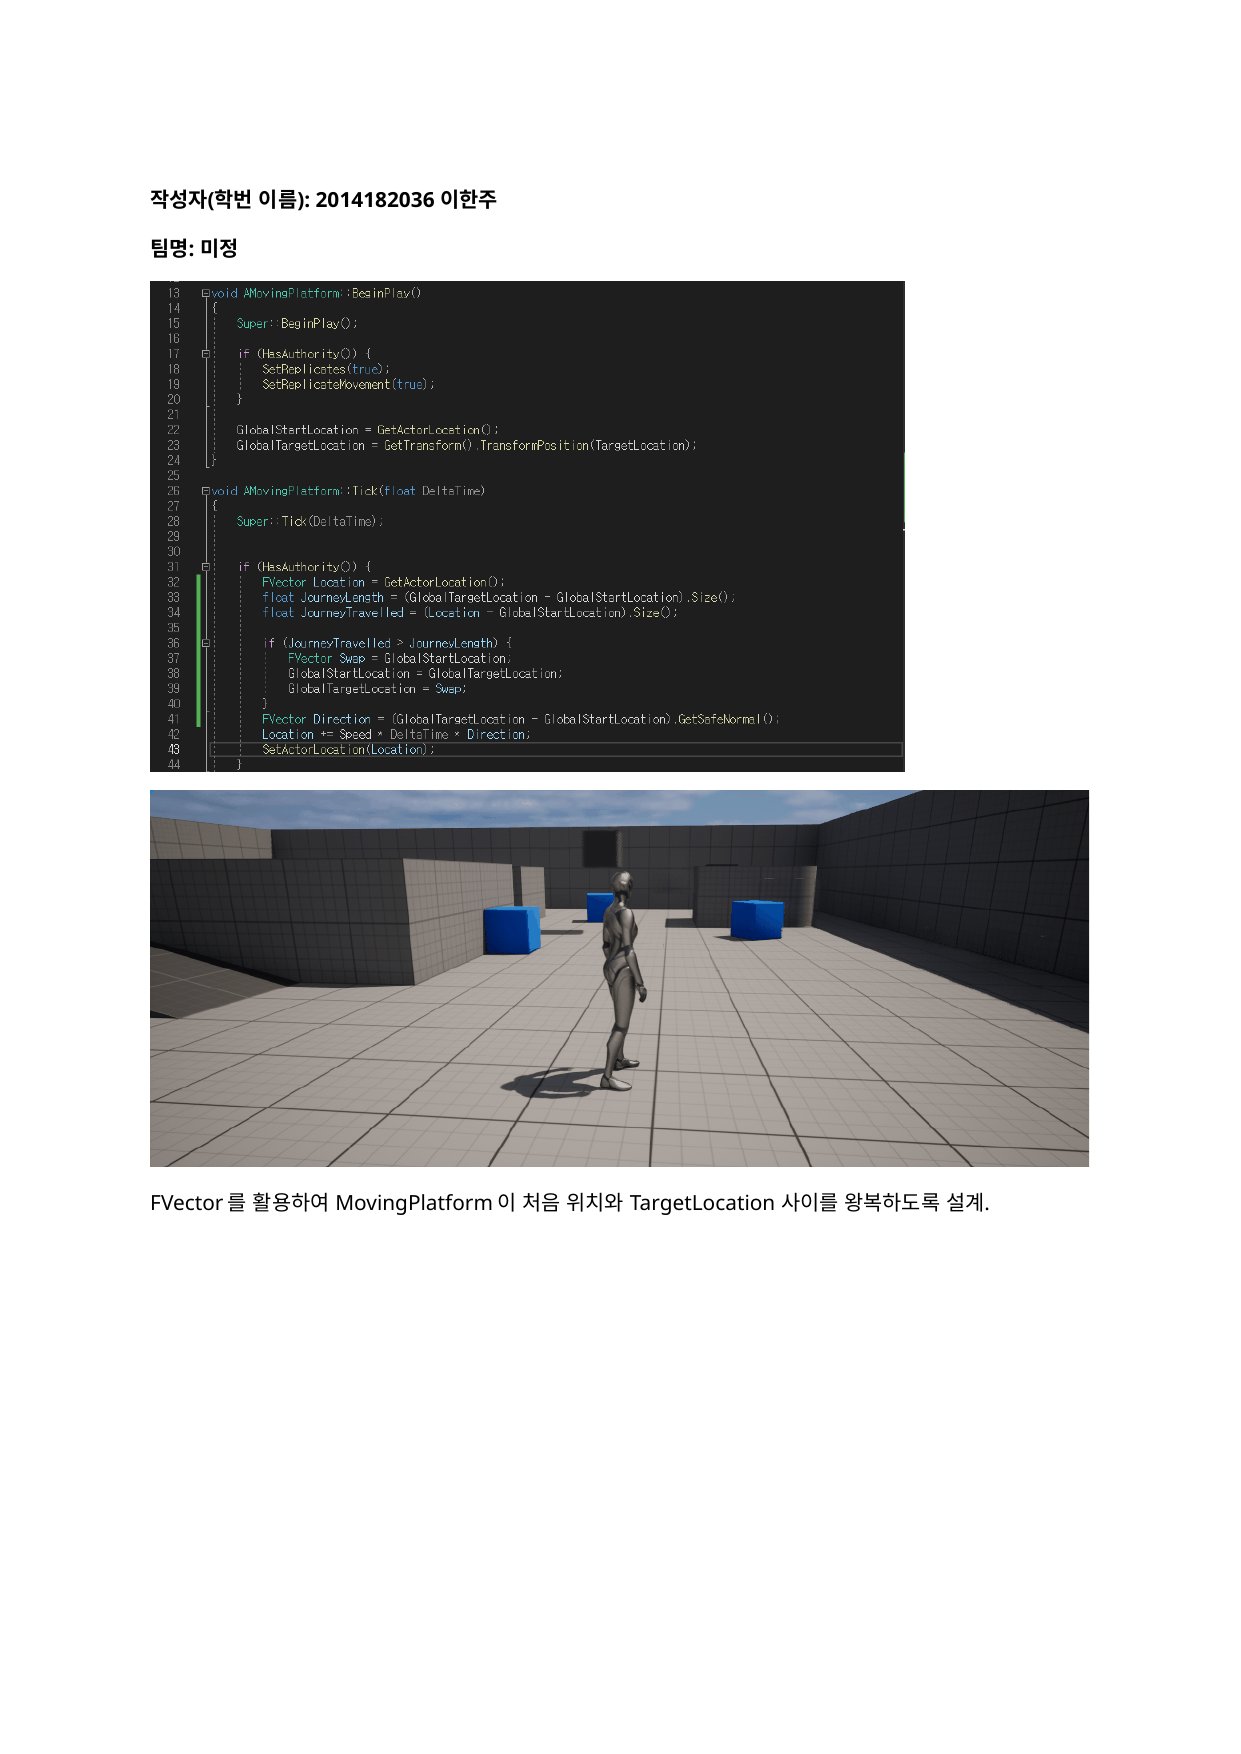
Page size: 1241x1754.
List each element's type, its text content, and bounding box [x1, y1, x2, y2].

picture [150, 281, 905, 772]
text FVector를 활용하여 MovingPlatform이 처음 위치와 TargetLocation 사이를 왕복하도록 설계. [150, 1186, 1090, 1216]
picture [150, 790, 1090, 1167]
